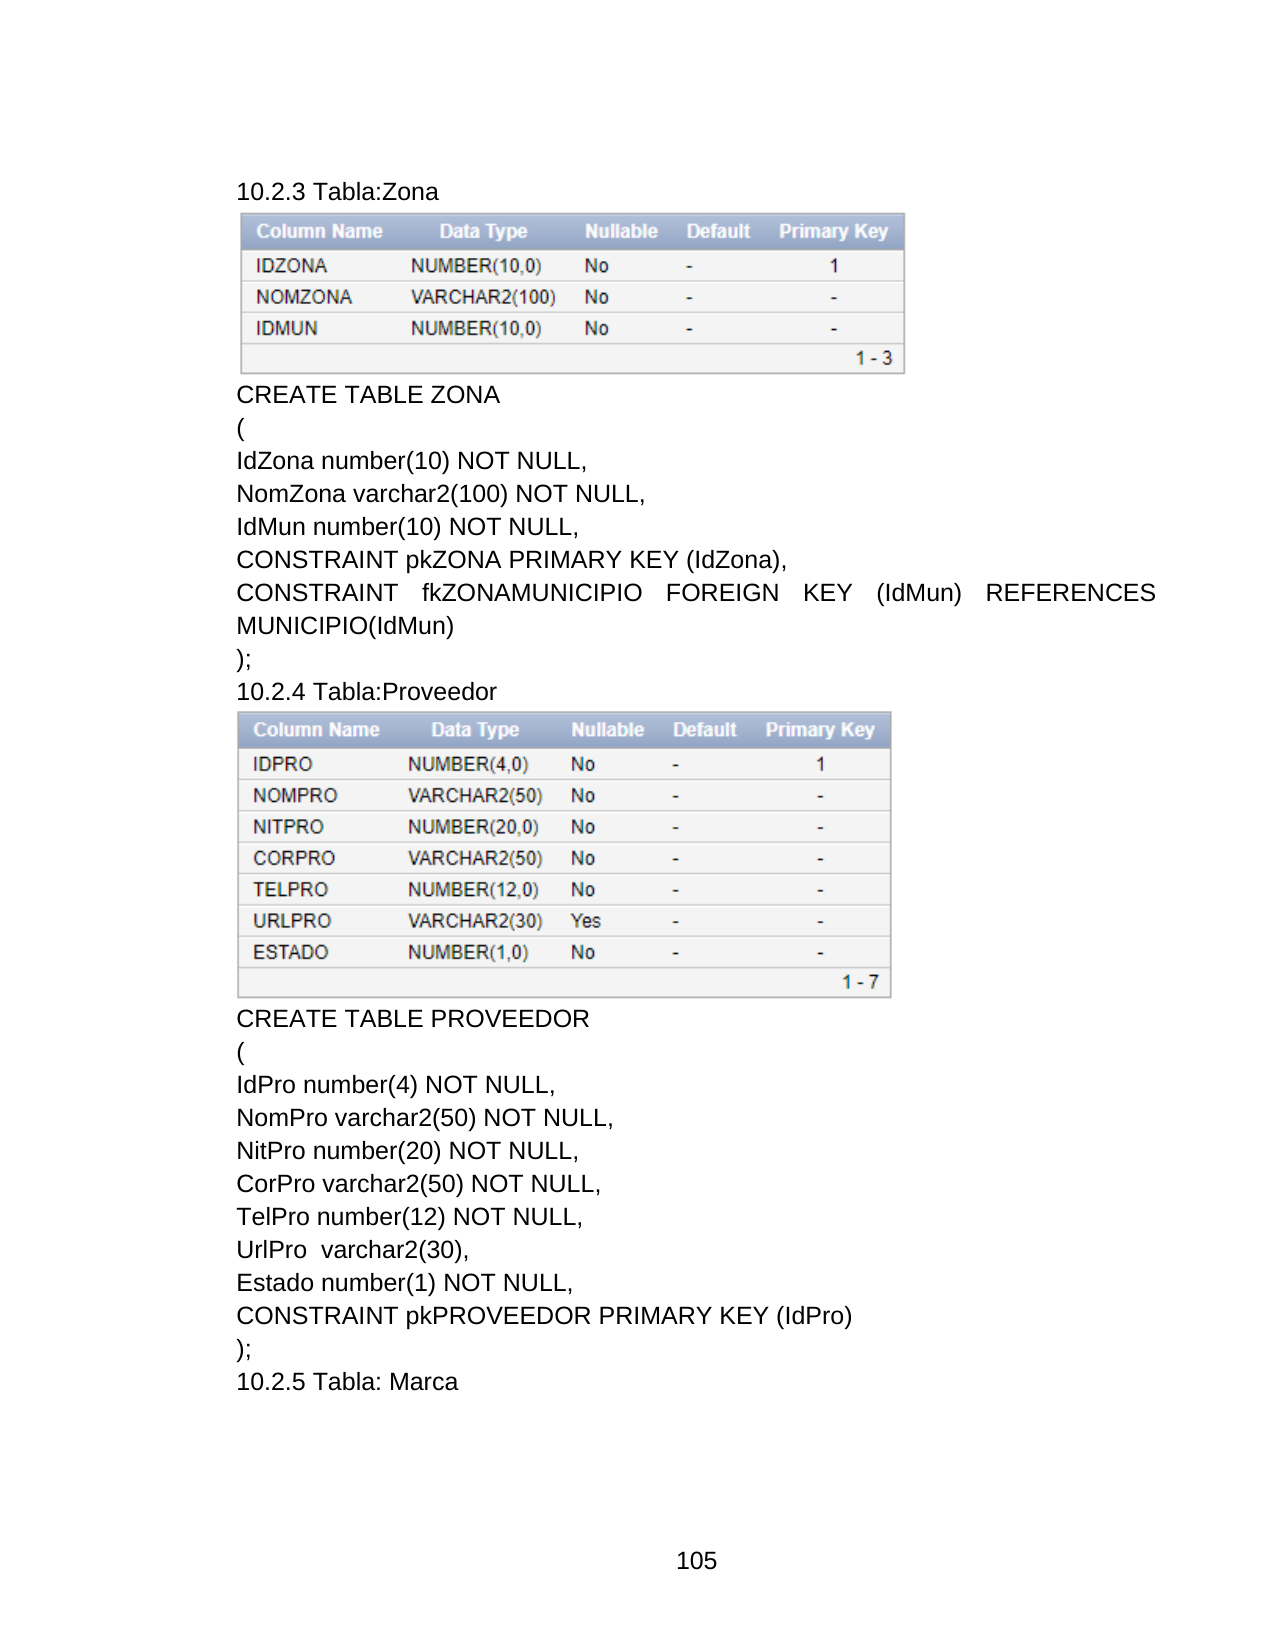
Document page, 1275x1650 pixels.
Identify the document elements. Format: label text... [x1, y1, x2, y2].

text IdMun number(10) NOT NULL, [236, 512, 1157, 541]
text NitPro number(20) NOT NULL, [236, 1136, 1157, 1164]
text NomPro varchar2(50) NOT NULL, [236, 1103, 1157, 1131]
text CONSTRAINT fkZONAMUNICIPIO FOREIGN KEY (IdMun) REFERENCES MUNICIPIO(IdMun) [236, 578, 1157, 640]
picture [236, 710, 894, 1000]
text IdZona number(10) NOT NULL, [236, 446, 1157, 475]
text CONSTRAINT pkZONA PRIMARY KEY (IdZona), [236, 545, 1157, 574]
text ); [236, 1334, 1157, 1363]
text CREATE TABLE PROVEEDOR [236, 1004, 1157, 1032]
text UrlPro varchar2(30), [236, 1235, 1157, 1263]
text 10.2.4 Tabla:Proveedor [236, 677, 1157, 706]
text IdPro number(4) NOT NULL, [236, 1070, 1157, 1098]
text ); [236, 644, 1157, 673]
text CorPro varchar2(50) NOT NULL, [236, 1169, 1157, 1197]
text Estado number(1) NOT NULL, [236, 1268, 1157, 1297]
text ( [236, 413, 1157, 442]
text 10.2.5 Tabla: Marca [236, 1367, 1157, 1396]
text ( [236, 1037, 1157, 1065]
text TelPro number(12) NOT NULL, [236, 1202, 1157, 1231]
text CREATE TABLE ZONA [236, 380, 1157, 409]
text NomZona varchar2(100) NOT NULL, [236, 479, 1157, 508]
picture [236, 210, 910, 376]
text 10.2.3 Tabla:Zona [236, 177, 1157, 206]
text CONSTRAINT pkPROVEEDOR PRIMARY KEY (IdPro) [236, 1301, 1157, 1329]
